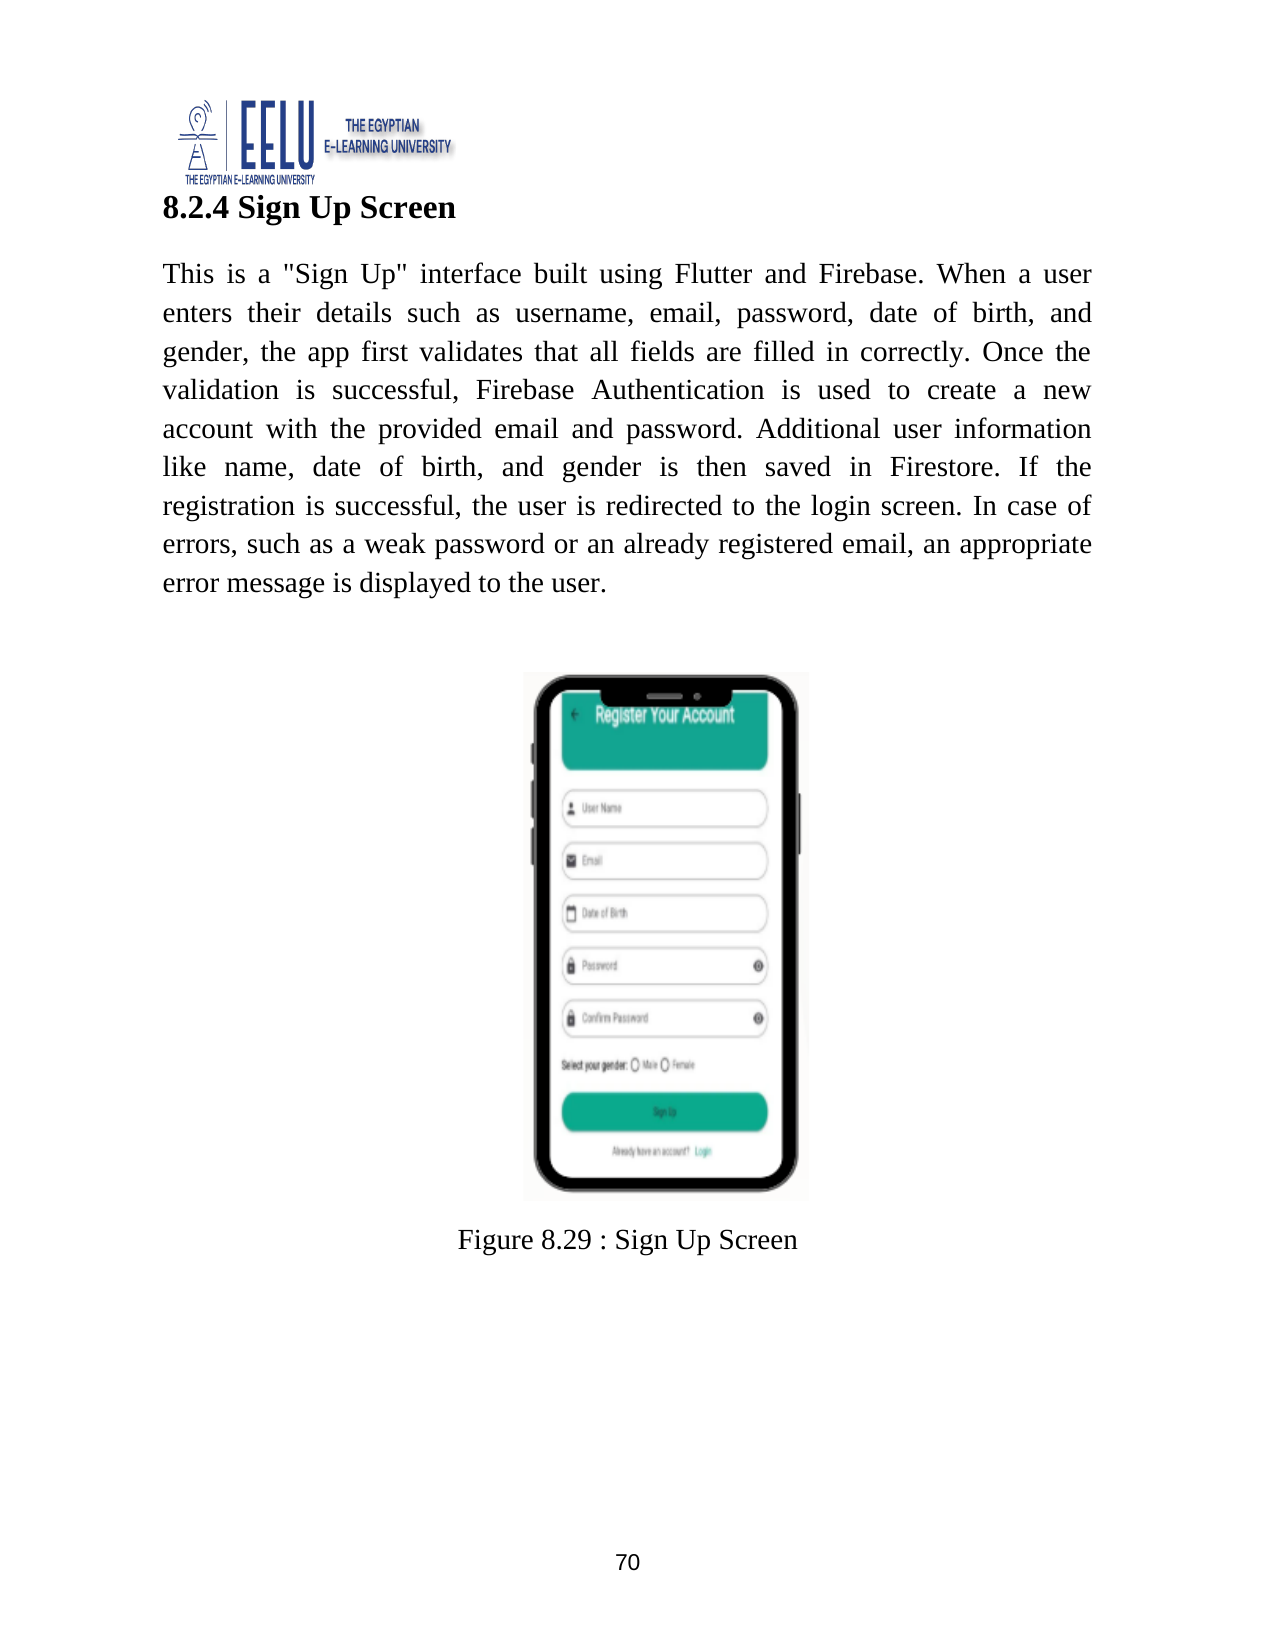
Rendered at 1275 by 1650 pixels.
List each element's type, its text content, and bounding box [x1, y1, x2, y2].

subtitle Figure 8.29 : Sign Up Screen [162, 1222, 1093, 1256]
text This is a "Sign Up" interface built using Flutter and Firebase. When a user enters their details such as username, email, password, date of birth, and gender, the app first validates that all fields are filled in correctly. Once the validation is successful, Firebase Authentication is used to create a new account with the provided email and password. Additional user information like name, date of birth, and gender is then saved in Firestore. If the registration is successful, the user is redirected to the login screen. In case of errors, such as a weak password or an already registered email, an appropriate error message is displayed to the user. [162, 257, 1093, 598]
picture [523, 672, 810, 1201]
picture [162, 75, 457, 188]
text 8.2.4 Sign Up Screen [162, 187, 1093, 226]
